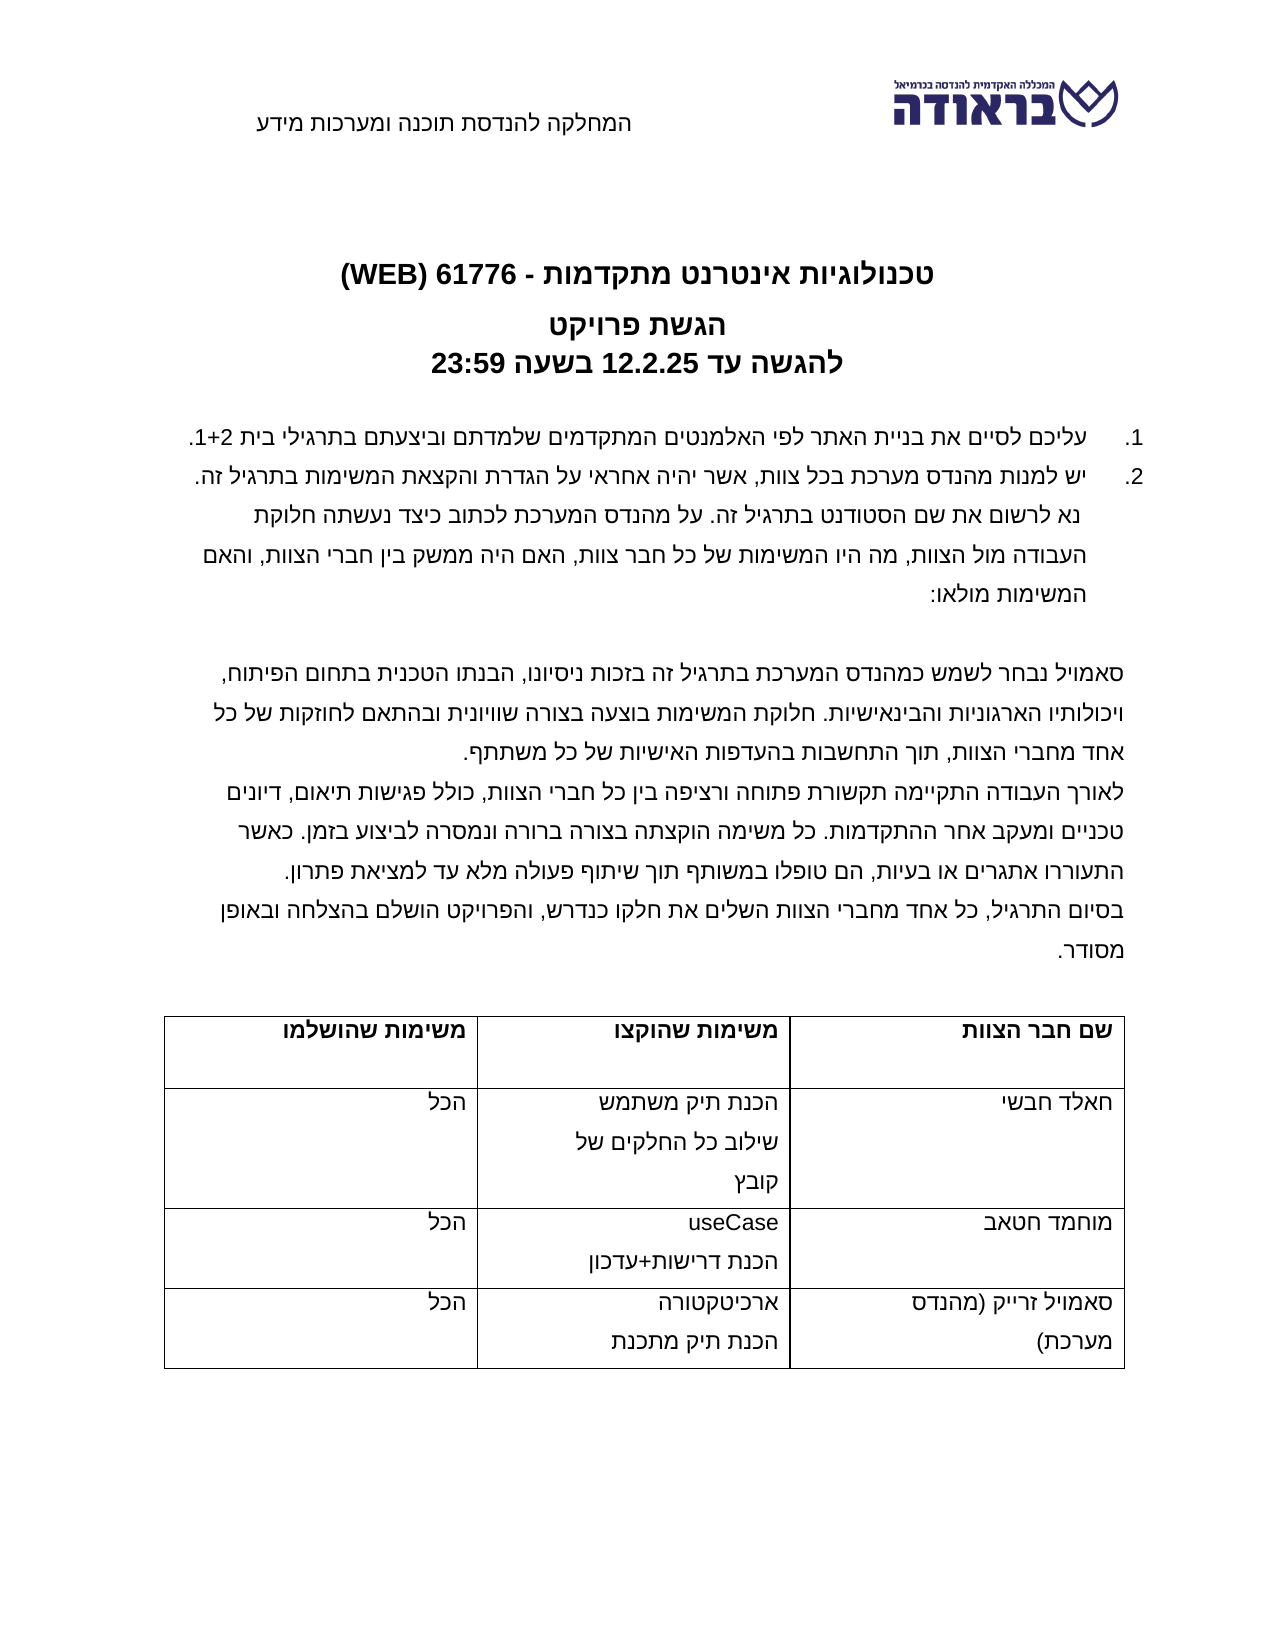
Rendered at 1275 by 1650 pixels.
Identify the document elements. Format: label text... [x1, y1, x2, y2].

subtitle טכנולוגיות אינטרנט מתקדמות - 61776 (WEB) [150, 257, 1125, 290]
text הגשת פרויקט [150, 308, 1125, 341]
table_header משימות שהוקצו [478, 1017, 789, 1088]
table_cell מוחמד חטאב [791, 1209, 1124, 1287]
table_cell חאלד חבשי [791, 1089, 1124, 1207]
text להגשה עד 12.2.25 בשעה 23:59 [150, 346, 1125, 380]
table_cell הכנת תיק משתמש שילוב כל החלקים של קובץ [478, 1089, 789, 1207]
text סאמויל נבחר לשמש כמהנדס המערכת בתרגיל זה בזכות ניסיונו, הבנתו הטכנית בתחום הפיתוח, ויכולותיו הארגוניות והבינאישיות. חלוקת המשימות בוצעה בצורה שוויונית ובהתאם לחוזקות של כל אחד מחברי הצוות, תוך התחשבות בהעדפות האישיות של כל משתתף. לאורך העבודה התקיימה תקשורת פתוחה ורציפה בין כל חברי הצוות, כולל פגישות תיאום, דיונים טכניים ומעקב אחר ההתקדמות. כל משימה הוקצתה בצורה ברורה ונמסרה לביצוע בזמן. כאשר התעוררו אתגרים או בעיות, הם טופלו במשותף תוך שיתוף פעולה מלא עד למציאת פתרון. בסיום התרגיל, כל אחד מחברי הצוות השלים את חלקו כנדרש, והפרויקט הושלם בהצלחה ובאופן מסודר. [187, 660, 1125, 963]
table_header שם חבר הצוות [791, 1017, 1124, 1088]
table_cell סאמויל זרייק (מהנדס מערכת) [791, 1289, 1124, 1367]
table_cell הכל [165, 1209, 477, 1287]
table_cell הכל [165, 1289, 477, 1367]
list עליכם לסיים את בניית האתר לפי האלמנטים המתקדמים שלמדתם וביצעתם בתרגילי בית 1+2. [187, 423, 1124, 450]
table_cell useCase הכנת דרישות+עדכון [478, 1209, 789, 1287]
picture [887, 75, 1125, 132]
table_cell ארכיטקטורה הכנת תיק מתכנת [478, 1289, 789, 1367]
table_header משימות שהושלמו [165, 1017, 477, 1088]
table_cell הכל [165, 1089, 477, 1207]
list יש למנות מהנדס מערכת בכל צוות, אשר יהיה אחראי על הגדרת והקצאת המשימות בתרגיל זה. נא לרשום את שם הסטודנט בתרגיל זה. על מהנדס המערכת לכתוב כיצד נעשתה חלוקת העבודה מול הצוות, מה היו המשימות של כל חבר צוות, האם היה ממשק בין חברי הצוות, והאם המשימות מולאו: [187, 463, 1124, 608]
